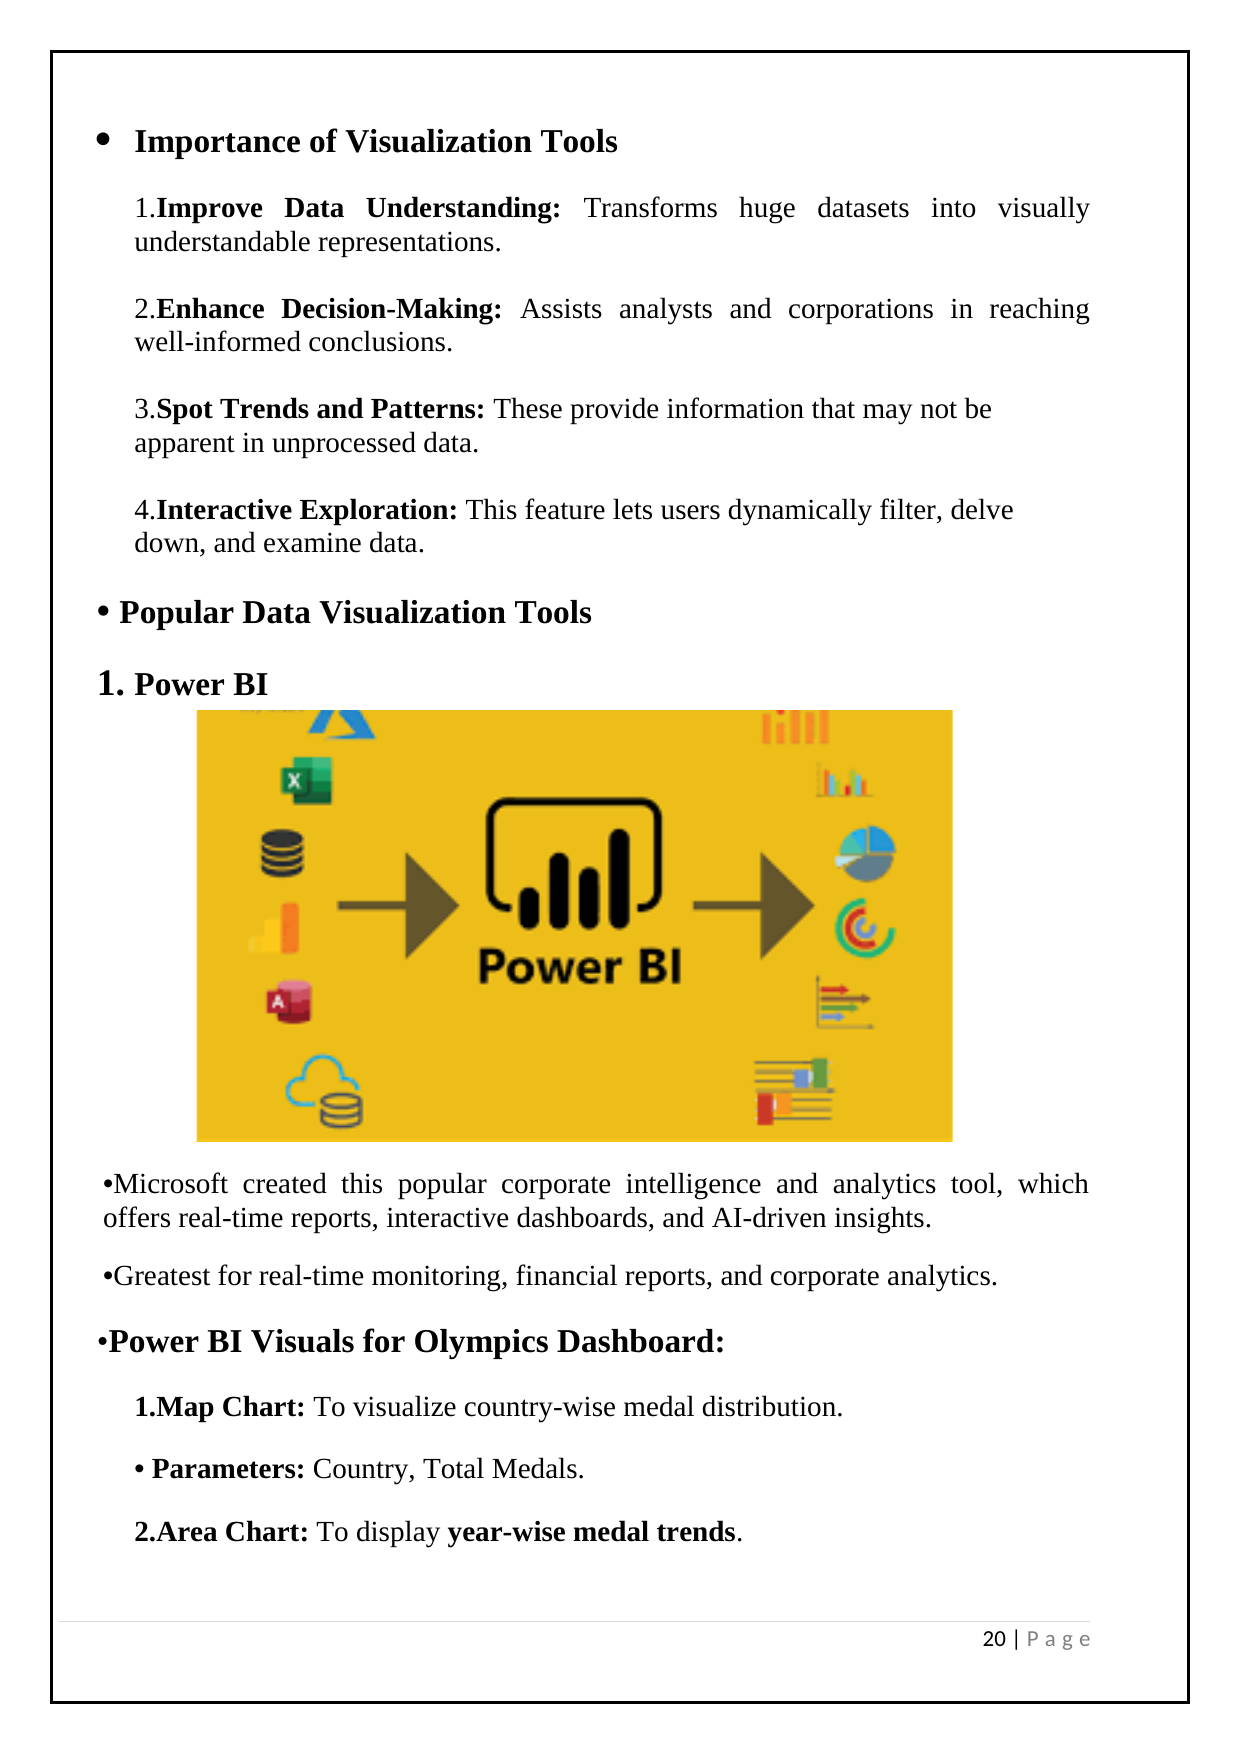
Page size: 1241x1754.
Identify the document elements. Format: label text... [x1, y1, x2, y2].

list 3.Spot Trends and Patterns: These provide information that may not be apparent in unprocessed data. 4.Interactive Exploration: This feature lets users dynamically filter, delve down, and examine data. [134, 358, 1090, 559]
text •Greatest for real-time monitoring, financial reports, and corporate analytics. [103, 1258, 1090, 1292]
picture [196, 710, 953, 1142]
text 1.Map Chart: To visualize country-wise medal distribution. [59, 1389, 1090, 1422]
subtitle • Popular Data Visualization Tools [97, 588, 1090, 631]
text •Microsoft created this popular corporate intelligence and analytics tool, which offers real-time reports, interactive dashboards, and AI-driven insights. [103, 1166, 1090, 1233]
subtitle Power BI [97, 661, 1090, 704]
text 2.Area Chart: To display year-wise medal trends. [134, 1514, 1090, 1548]
subtitle Importance of Visualization Tools [97, 122, 1090, 161]
list 1.Improve Data Understanding: Transforms huge datasets into visually understandable representations. [134, 190, 1090, 257]
subtitle •Power BI Visuals for Olympics Dashboard: [59, 1321, 1090, 1359]
list 2.Enhance Decision-Making: Assists analysts and corporations in reaching well-informed conclusions. [134, 257, 1090, 358]
text • Parameters: Country, Total Medals. [134, 1451, 1090, 1485]
